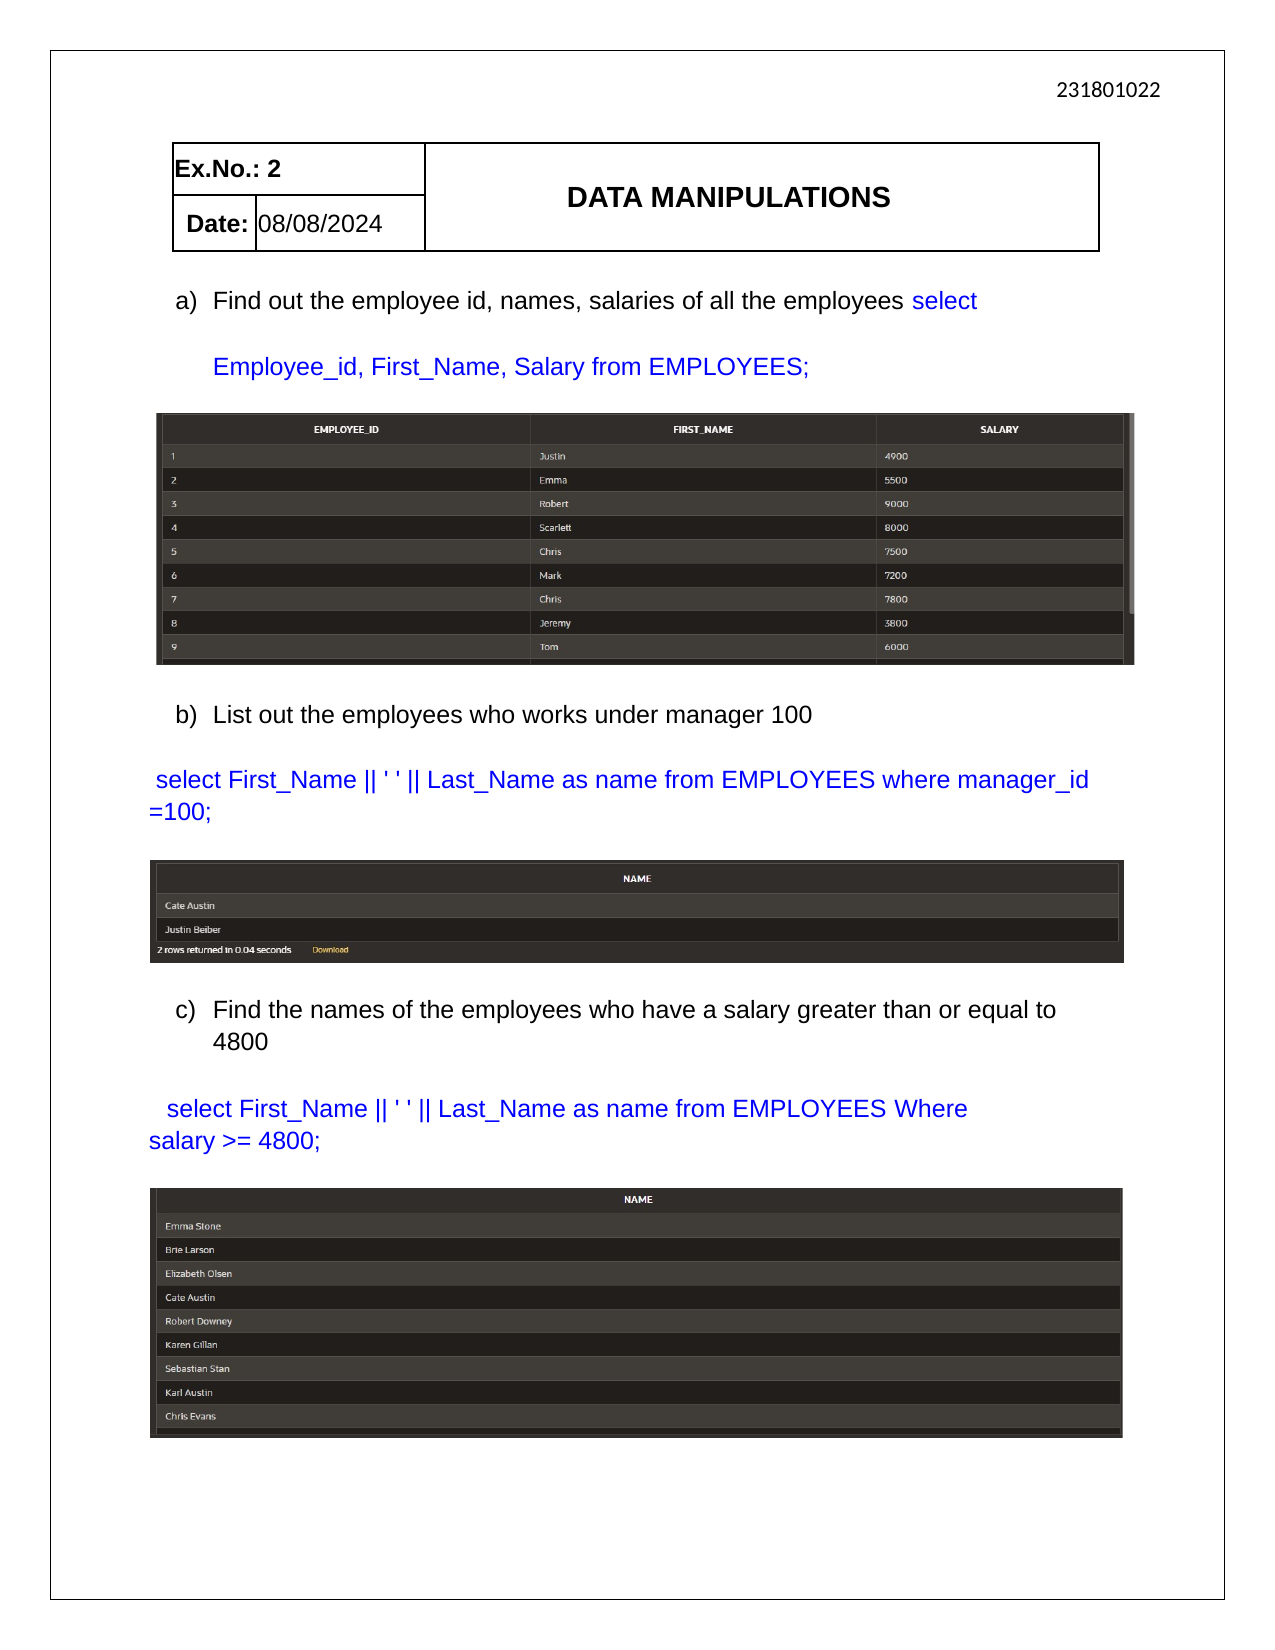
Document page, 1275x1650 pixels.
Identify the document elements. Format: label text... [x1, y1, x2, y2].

table_cell 08/08/2024 [257, 196, 424, 250]
picture [156, 413, 1135, 665]
text Employee_id, First_Name, Salary from EMPLOYEES; [213, 352, 1147, 381]
text select First_Name || ' ' || Last_Name as name from EMPLOYEES Where salary >= 4800; [148, 1094, 975, 1154]
table_cell Date: [174, 196, 255, 250]
picture [150, 1188, 1123, 1438]
text select First_Name || ' ' || Last_Name as name from EMPLOYEES where manager_id =100; [148, 765, 1147, 826]
list List out the employees who works under manager 100 [175, 700, 1117, 728]
table_header Ex.No.: 2 [174, 144, 424, 194]
list Find out the employee id, names, salaries of all the employees select [175, 286, 1117, 314]
table_header DATA MANIPULATIONS [426, 144, 1098, 250]
list Find the names of the employees who have a salary greater than or equal to 4800 [175, 996, 1117, 1056]
picture [150, 860, 1124, 963]
